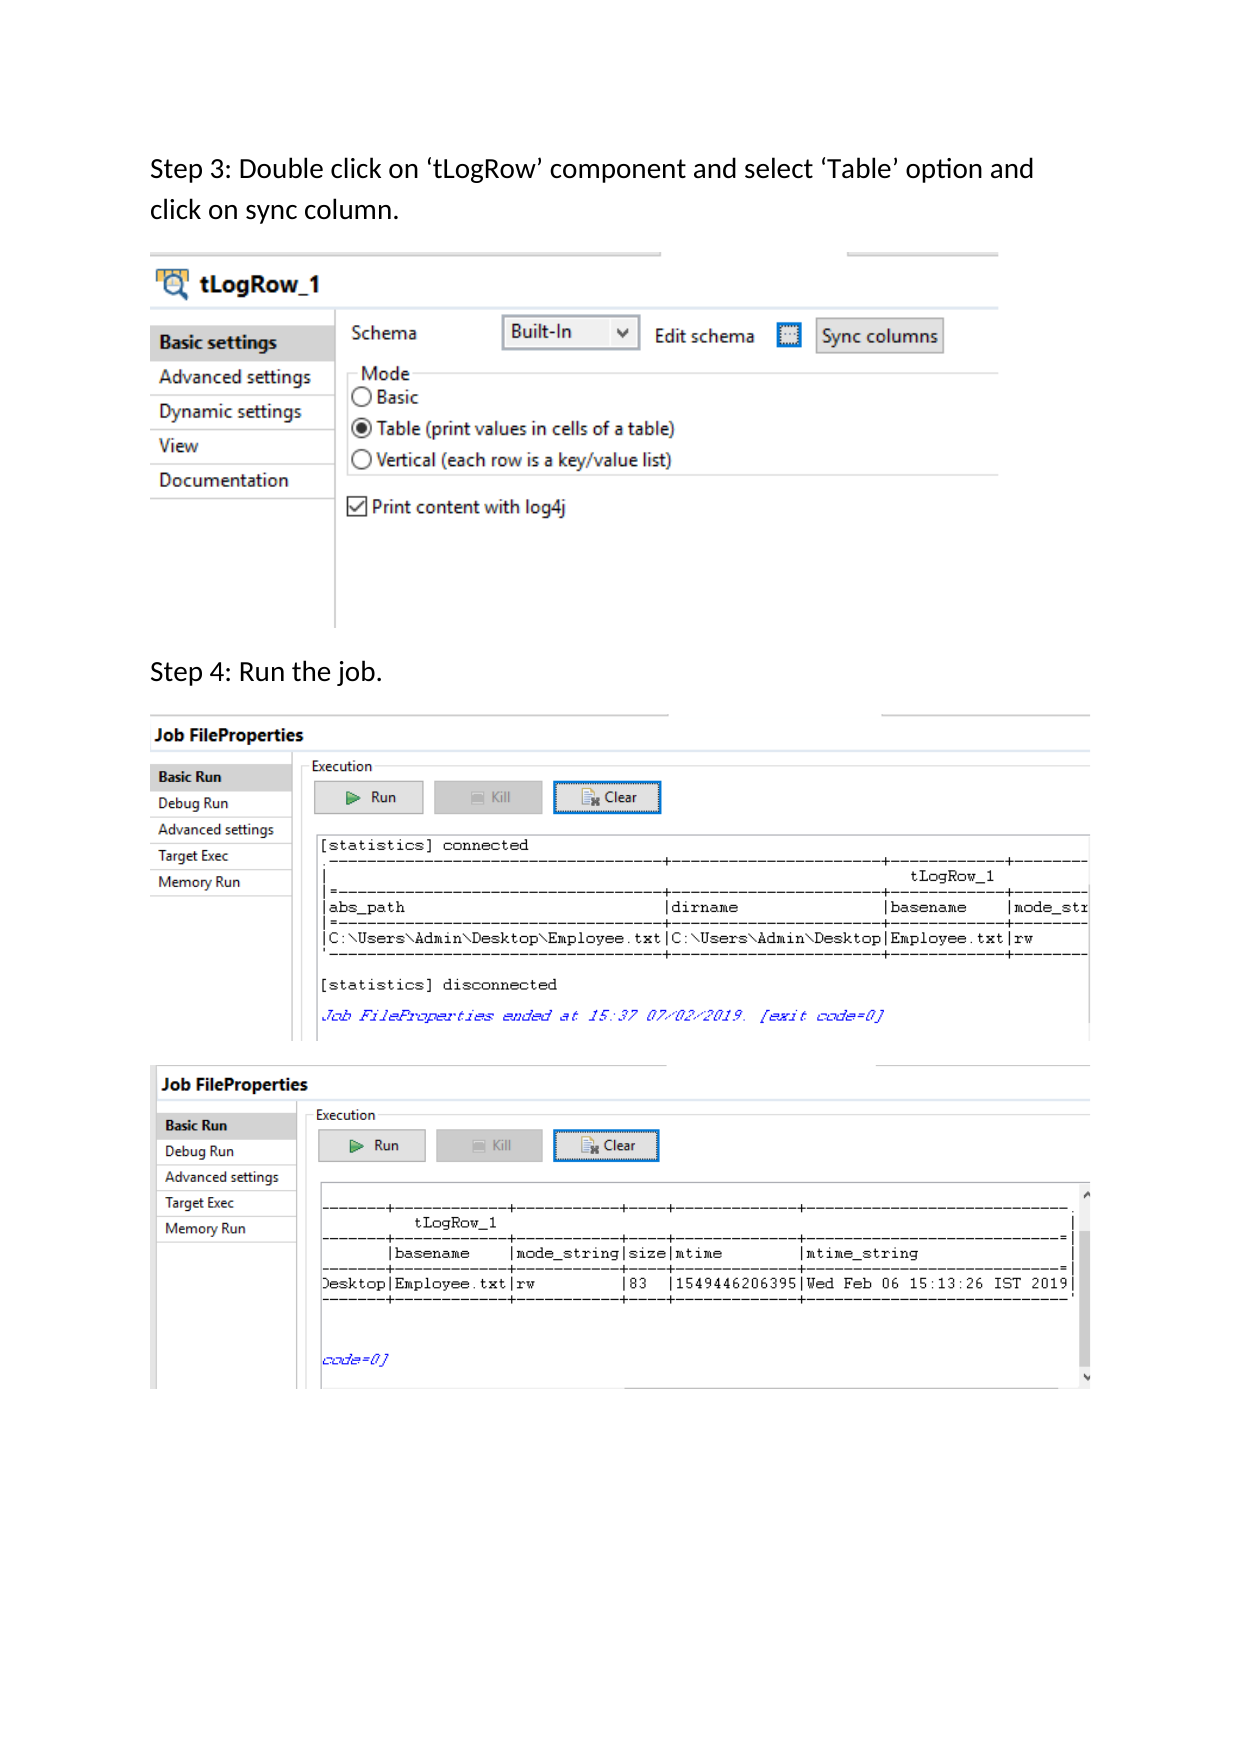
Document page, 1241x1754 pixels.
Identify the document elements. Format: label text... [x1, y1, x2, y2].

picture [150, 1065, 1091, 1389]
text Step 3: Double click on ‘tLogRow’ component and select ‘Table’ option and click on sync column. [150, 150, 1090, 227]
picture [150, 252, 999, 628]
picture [150, 714, 1091, 1041]
text Step 4: Run the job. [150, 653, 1090, 688]
